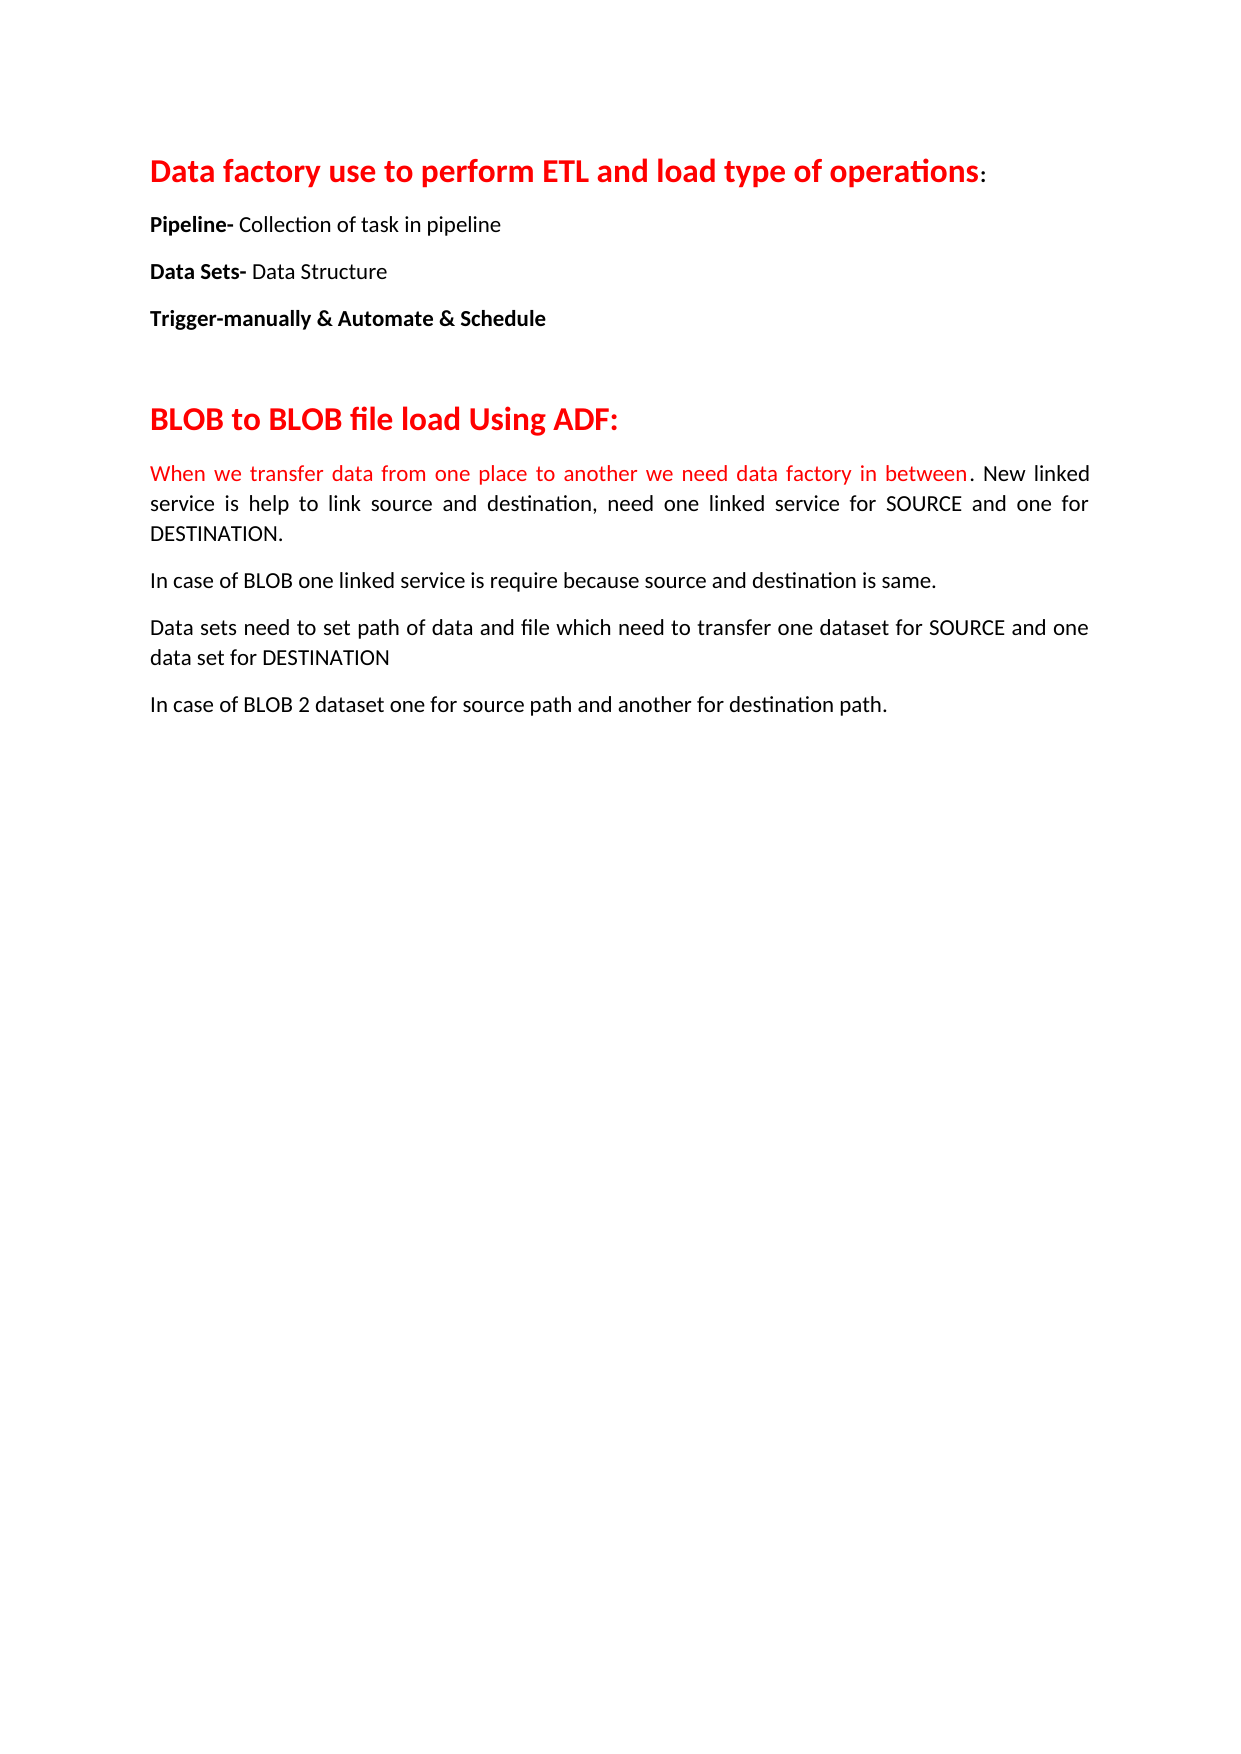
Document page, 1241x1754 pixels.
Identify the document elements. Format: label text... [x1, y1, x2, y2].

text Data factory use to perform ETL and load type of operations: [150, 150, 1090, 191]
text When we transfer data from one place to another we need data factory in between. New linked service is help to link source and destination, need one linked service for SOURCE and one for DESTINATION. [150, 459, 1090, 547]
text In case of BLOB one linked service is require because source and destination is same. [150, 566, 1090, 594]
text Data sets need to set path of data and file which need to transfer one dataset for SOURCE and one data set for DESTINATION [150, 613, 1090, 671]
text Trigger-manually & Automate & Schedule [150, 304, 1090, 332]
text Data Sets- Data Structure [150, 257, 1090, 286]
text BLOB to BLOB file load Using ADF: [150, 398, 1090, 439]
text In case of BLOB 2 dataset one for source path and another for destination path. [150, 690, 1090, 718]
text Pipeline- Collection of task in pipeline [150, 211, 1090, 239]
